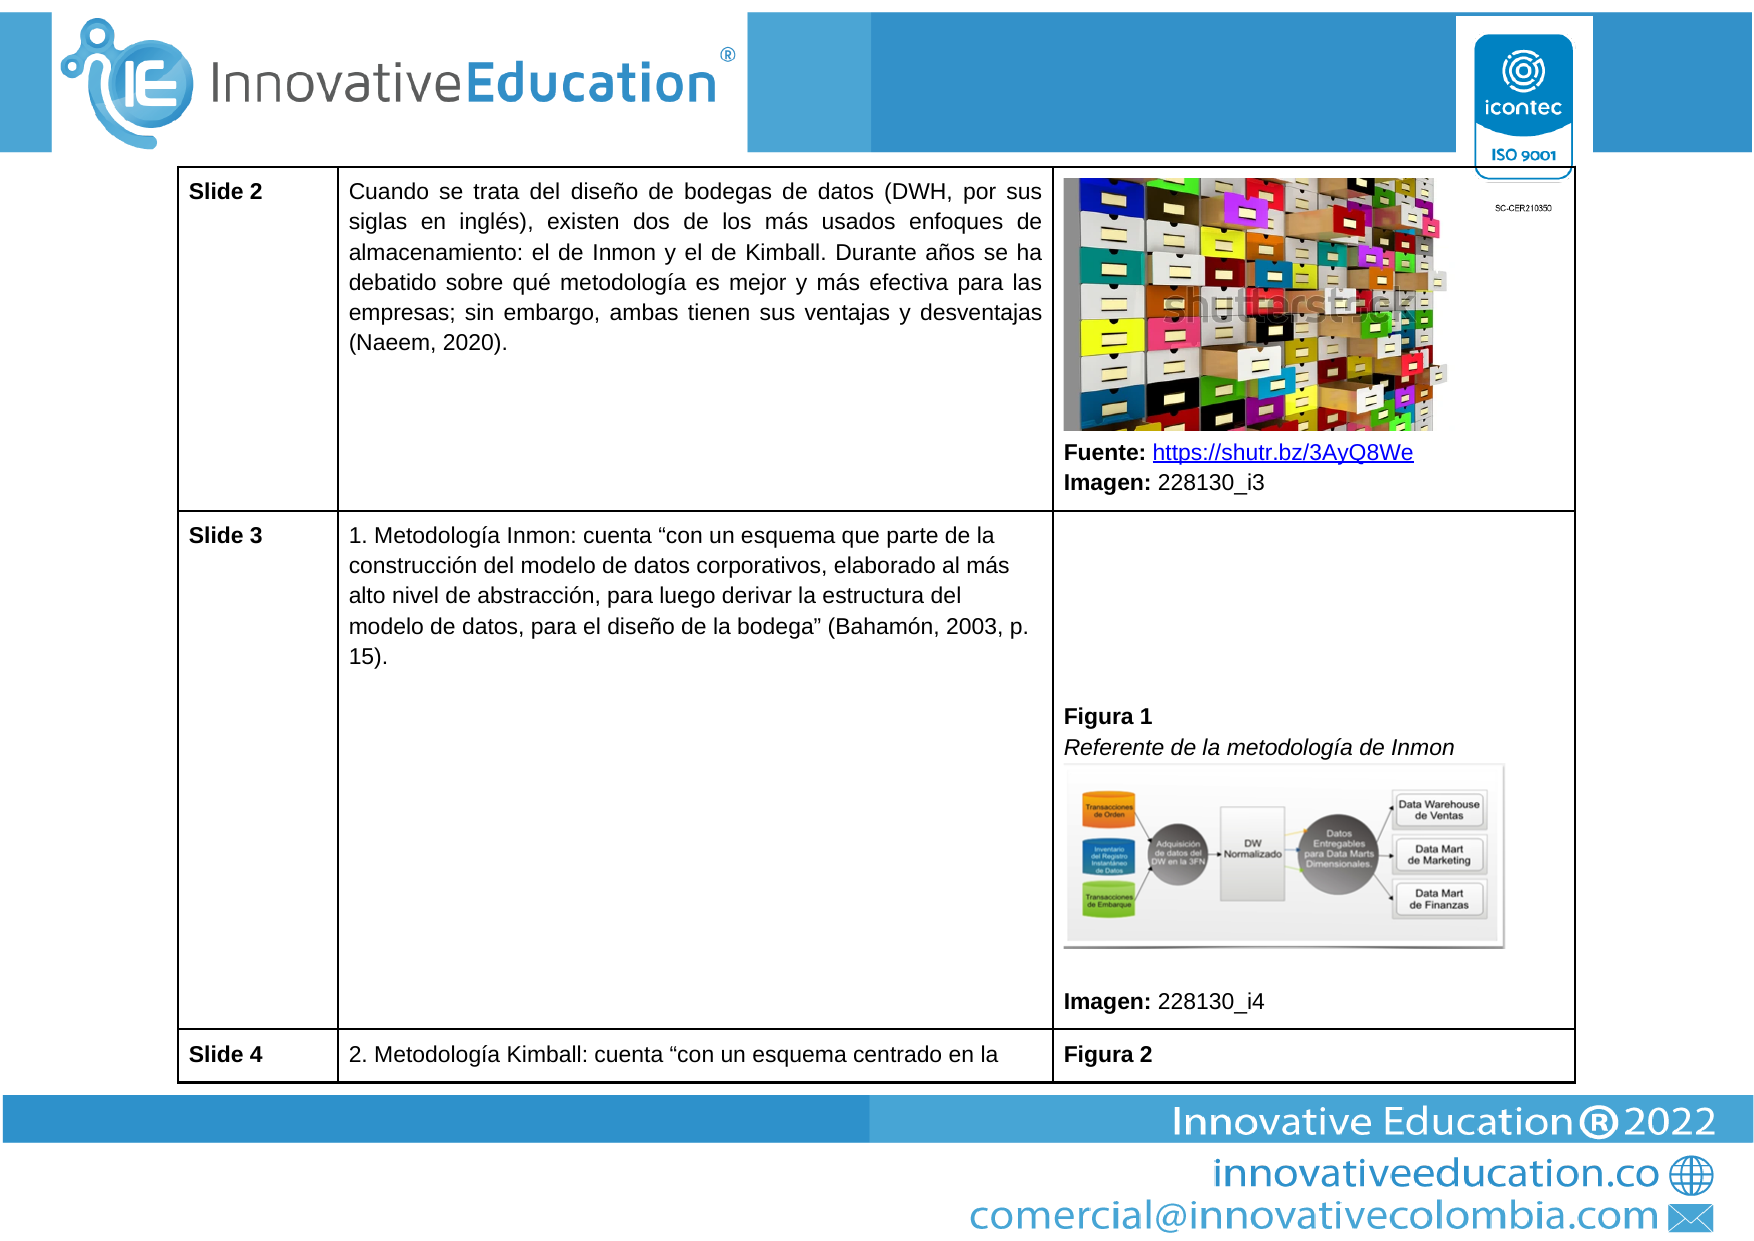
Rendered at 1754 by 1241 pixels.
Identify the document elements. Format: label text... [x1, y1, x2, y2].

picture [1516, 64, 1531, 78]
picture [1511, 86, 1535, 92]
picture [1539, 103, 1549, 114]
table_cell Slide 4 [179, 1030, 337, 1081]
table_cell Figura 2 Referente de la metodología de Kimball Imagen: 228130_i5 [1054, 1030, 1574, 1081]
picture [1534, 59, 1544, 85]
table_cell Cuando se trata del diseño de bodegas de datos (DWH, por sus siglas en inglés), existen dos de los más usados enfoques de almacenamiento: el de Inmon y el de Kimball. Durante años se ha debatido sobre qué metodología es mejor y más efectiva para las empresas; sin embargo, ambas tienen sus ventajas y desventajas (Naeem, 2020). [339, 168, 1052, 509]
picture [1531, 101, 1536, 114]
picture [1503, 61, 1508, 83]
picture [1063, 763, 1506, 949]
table_cell Slide 3 [179, 512, 337, 1028]
table_cell 1. Metodología Inmon: cuenta “con un esquema que parte de la construcción del modelo de datos corporativos, elaborado al más alto nivel de abstracción, para luego derivar la estructura del modelo de datos, para el diseño de la bodega” (Bahamón, 2003, p. 15). [339, 512, 1052, 1028]
table_cell Figura 1 Referente de la metodología de Inmon Imagen: 228130_i4 [1054, 512, 1574, 1028]
picture [1492, 104, 1500, 114]
picture [1520, 103, 1528, 114]
picture [1063, 178, 1461, 431]
picture [2, 1093, 1754, 1239]
picture [0, 0, 1752, 166]
picture [1477, 124, 1571, 166]
picture [1471, 32, 1576, 166]
table_cell Fuente: https://shutr.bz/3AyQ8We Imagen: 228130_i3 [1054, 168, 1574, 509]
picture [1510, 57, 1533, 85]
table_cell Slide 2 [179, 168, 337, 509]
picture [1513, 51, 1538, 57]
